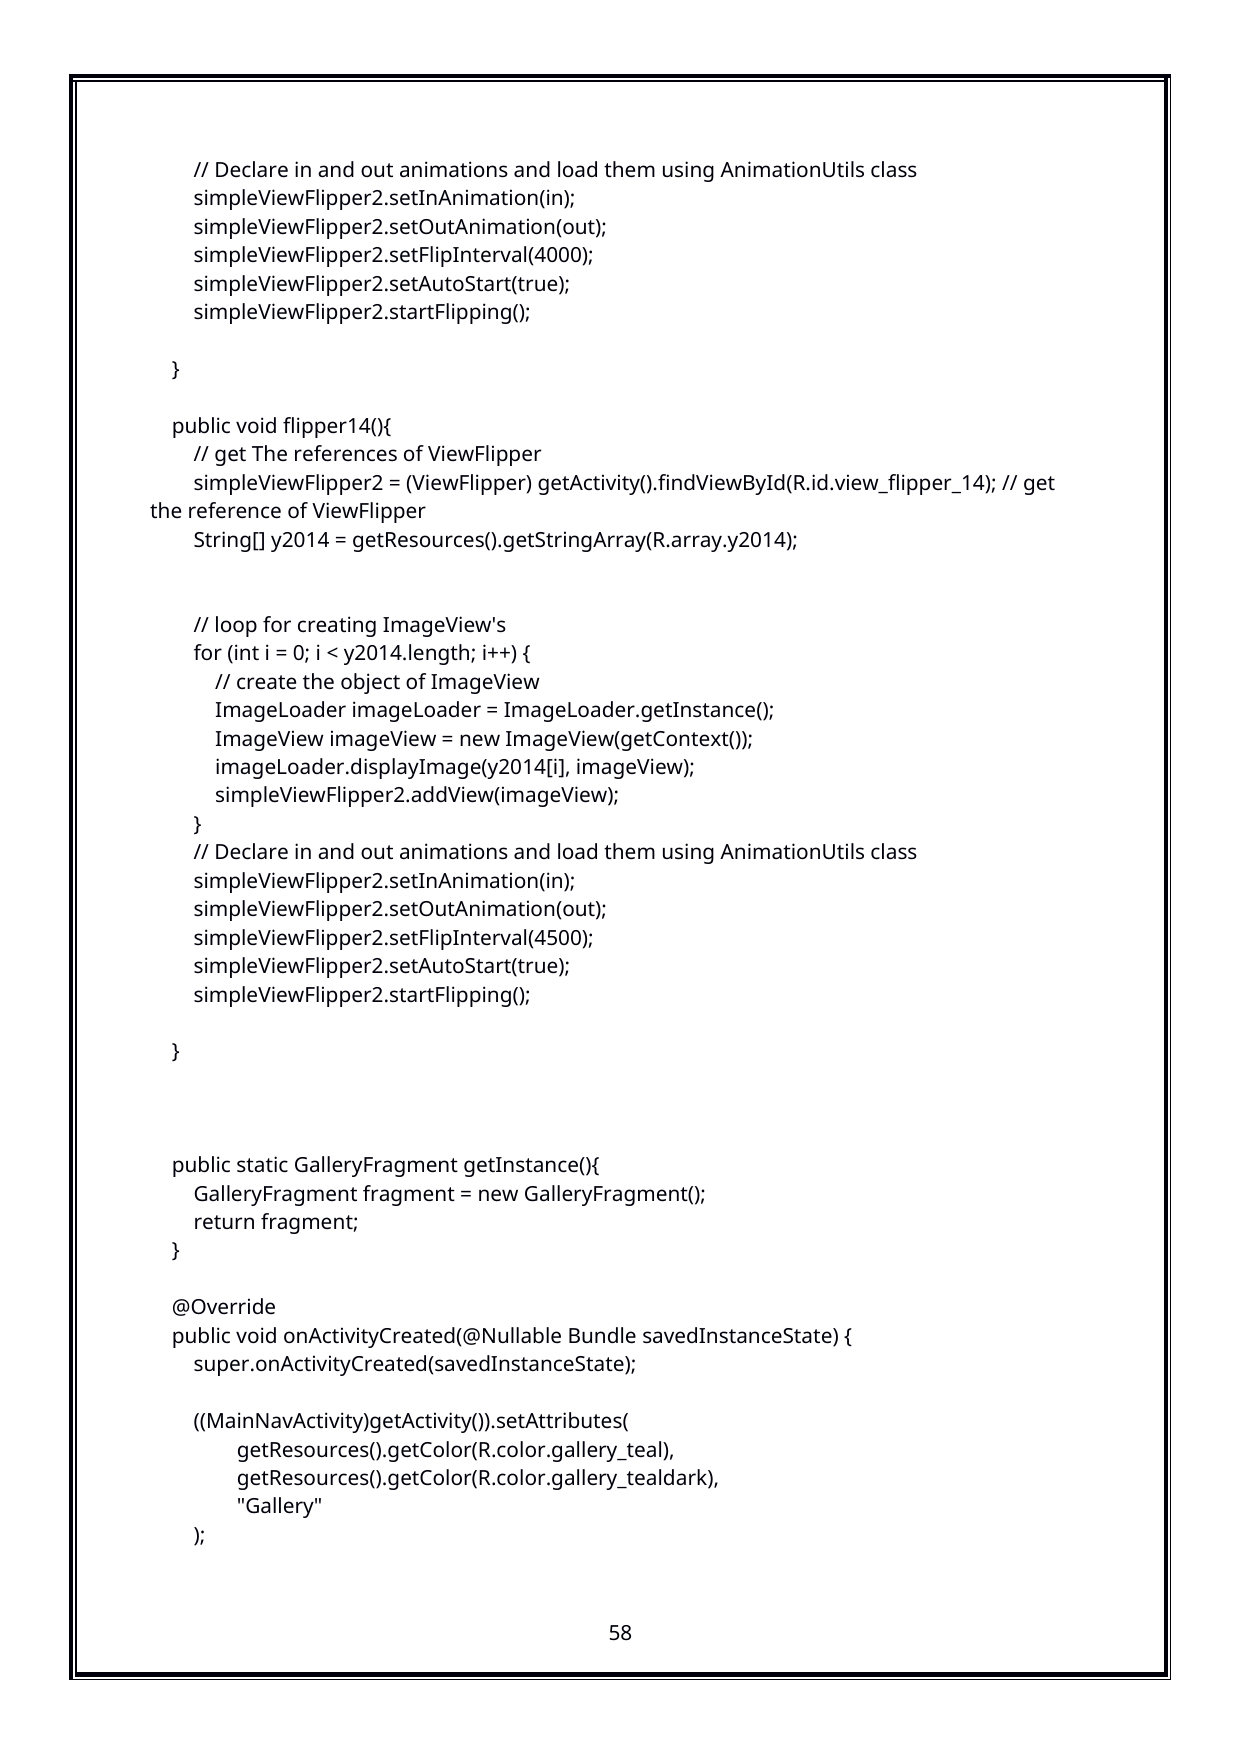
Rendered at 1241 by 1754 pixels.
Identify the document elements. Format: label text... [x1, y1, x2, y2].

text } [150, 1037, 1090, 1065]
text // Declare in and out animations and load them using AnimationUtils class [150, 837, 1090, 866]
text // loop for creating ImageView's [150, 610, 1090, 638]
text simpleViewFlipper2.setInAnimation(in); [150, 183, 1090, 212]
text GalleryFragment fragment = new GalleryFragment(); [150, 1179, 1090, 1207]
text } [150, 1236, 1090, 1264]
text getResources().getColor(R.color.gallery_teal), [150, 1435, 1090, 1463]
text simpleViewFlipper2.setOutAnimation(out); [150, 212, 1090, 240]
text String[] y2014 = getResources().getStringArray(R.array.y2014); [150, 525, 1090, 553]
text simpleViewFlipper2.addView(imageView); [150, 781, 1090, 809]
text ImageLoader imageLoader = ImageLoader.getInstance(); [150, 695, 1090, 724]
text "Gallery" [150, 1492, 1090, 1520]
text // get The references of ViewFlipper [150, 439, 1090, 468]
text getResources().getColor(R.color.gallery_tealdark), [150, 1463, 1090, 1492]
text @Override [150, 1292, 1090, 1321]
text simpleViewFlipper2.startFlipping(); [150, 297, 1090, 326]
text public void onActivityCreated(@Nullable Bundle savedInstanceState) { [150, 1321, 1090, 1349]
text simpleViewFlipper2.setOutAnimation(out); [150, 894, 1090, 923]
text simpleViewFlipper2.setInAnimation(in); [150, 866, 1090, 894]
text // Declare in and out animations and load them using AnimationUtils class [150, 155, 1090, 183]
text imageLoader.displayImage(y2014[i], imageView); [150, 752, 1090, 781]
text return fragment; [150, 1207, 1090, 1236]
text super.onActivityCreated(savedInstanceState); [150, 1349, 1090, 1378]
text public void flipper14(){ [150, 411, 1090, 439]
text simpleViewFlipper2.setFlipInterval(4000); [150, 240, 1090, 269]
text ((MainNavActivity)getActivity()).setAttributes( [150, 1406, 1090, 1435]
text ImageView imageView = new ImageView(getContext()); [150, 724, 1090, 752]
text simpleViewFlipper2.startFlipping(); [150, 980, 1090, 1008]
text for (int i = 0; i < y2014.length; i++) { [150, 638, 1090, 667]
text public static GalleryFragment getInstance(){ [150, 1150, 1090, 1179]
text ); [150, 1520, 1090, 1548]
text simpleViewFlipper2.setFlipInterval(4500); [150, 923, 1090, 951]
text simpleViewFlipper2.setAutoStart(true); [150, 269, 1090, 297]
text simpleViewFlipper2 = (ViewFlipper) getActivity().findViewById(R.id.view_flipper_14); // get the reference of ViewFlipper [150, 468, 1090, 525]
text } [150, 354, 1090, 382]
text simpleViewFlipper2.setAutoStart(true); [150, 951, 1090, 980]
text // create the object of ImageView [150, 667, 1090, 695]
text } [150, 809, 1090, 837]
